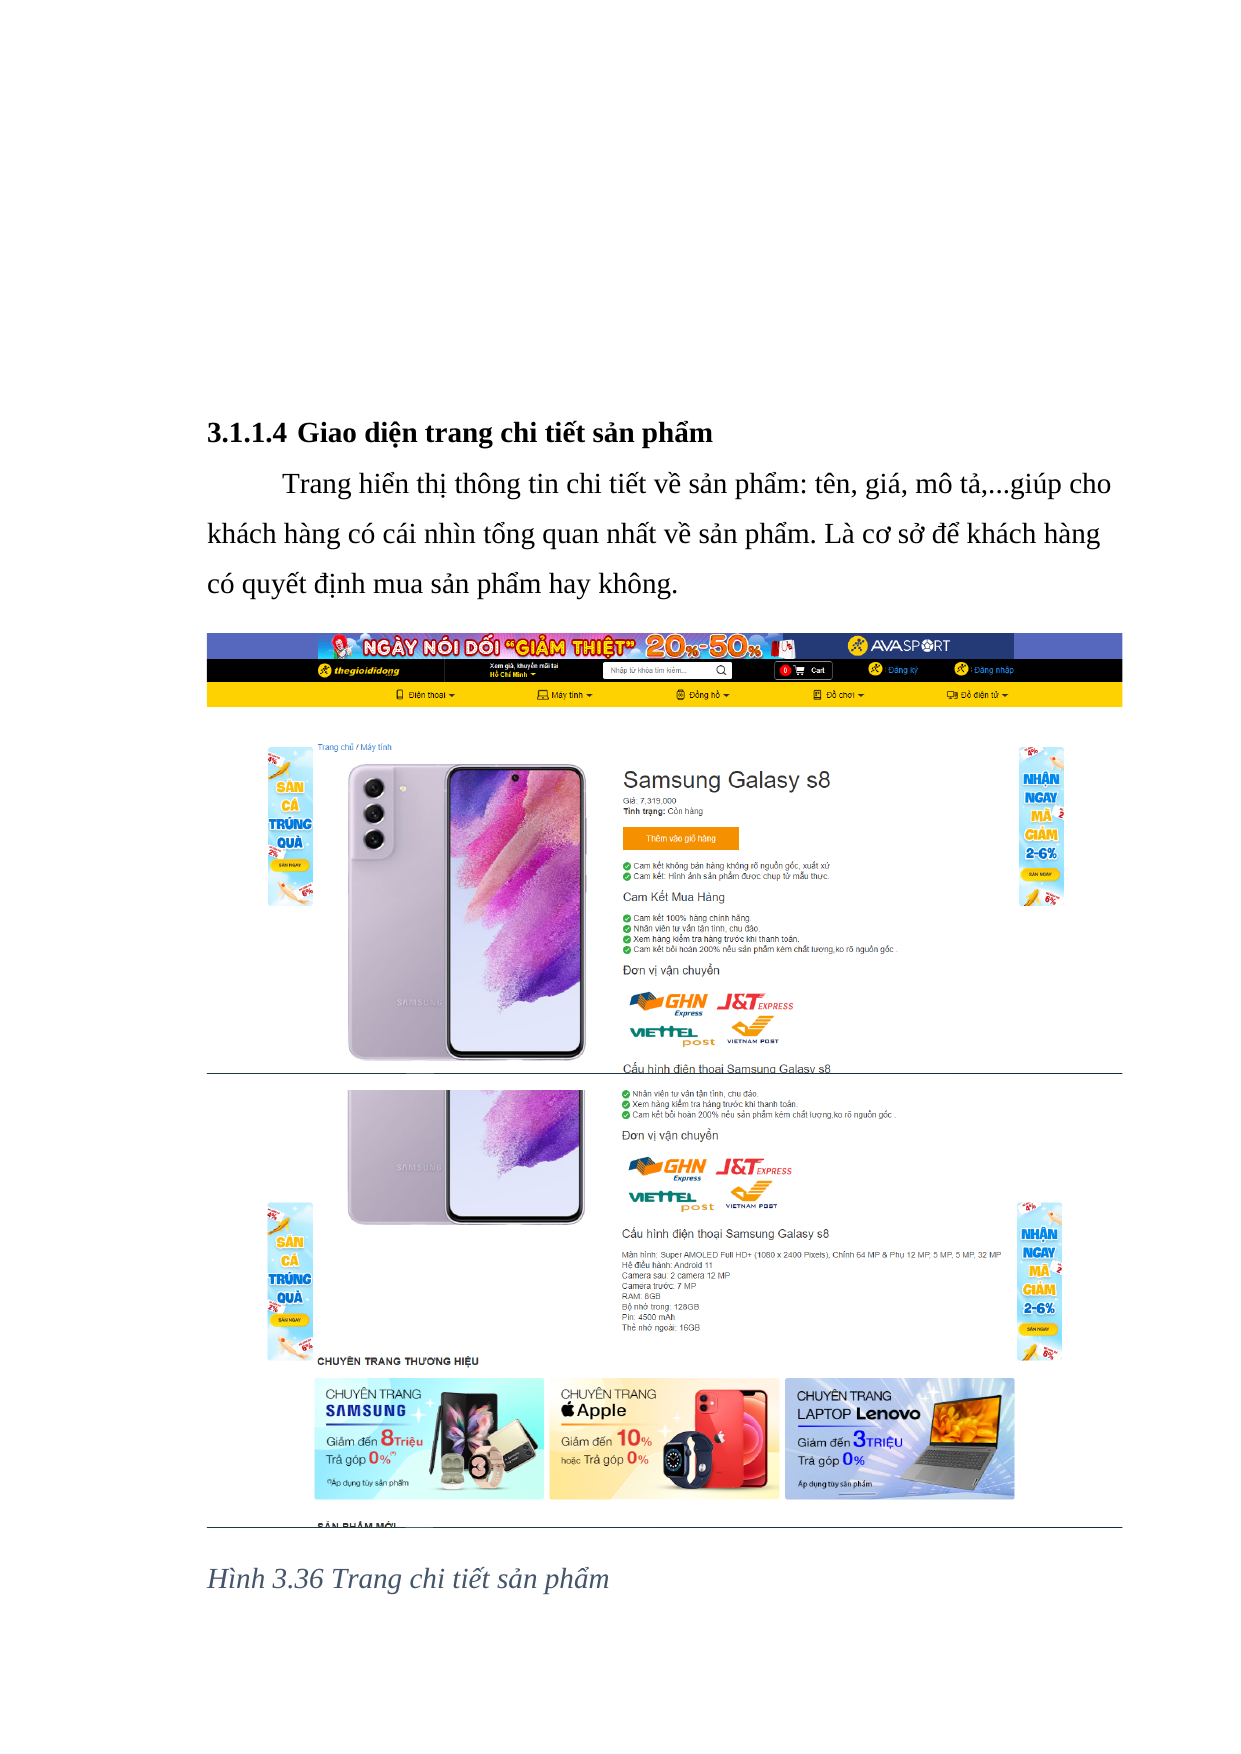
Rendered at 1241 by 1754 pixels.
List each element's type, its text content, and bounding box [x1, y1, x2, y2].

picture [206, 633, 1123, 1074]
picture [206, 1090, 1123, 1528]
text Trang hiển thị thông tin chi tiết về sản phẩm: tên, giá, mô tả,...giúp cho khách hàng có cái nhìn tổng quan nhất về sản phẩm. Là cơ sở để khách hàng có quyết định mua sản phẩm hay không. [207, 466, 1122, 600]
subtitle Giao diện trang chi tiết sản phẩm [207, 416, 1122, 449]
